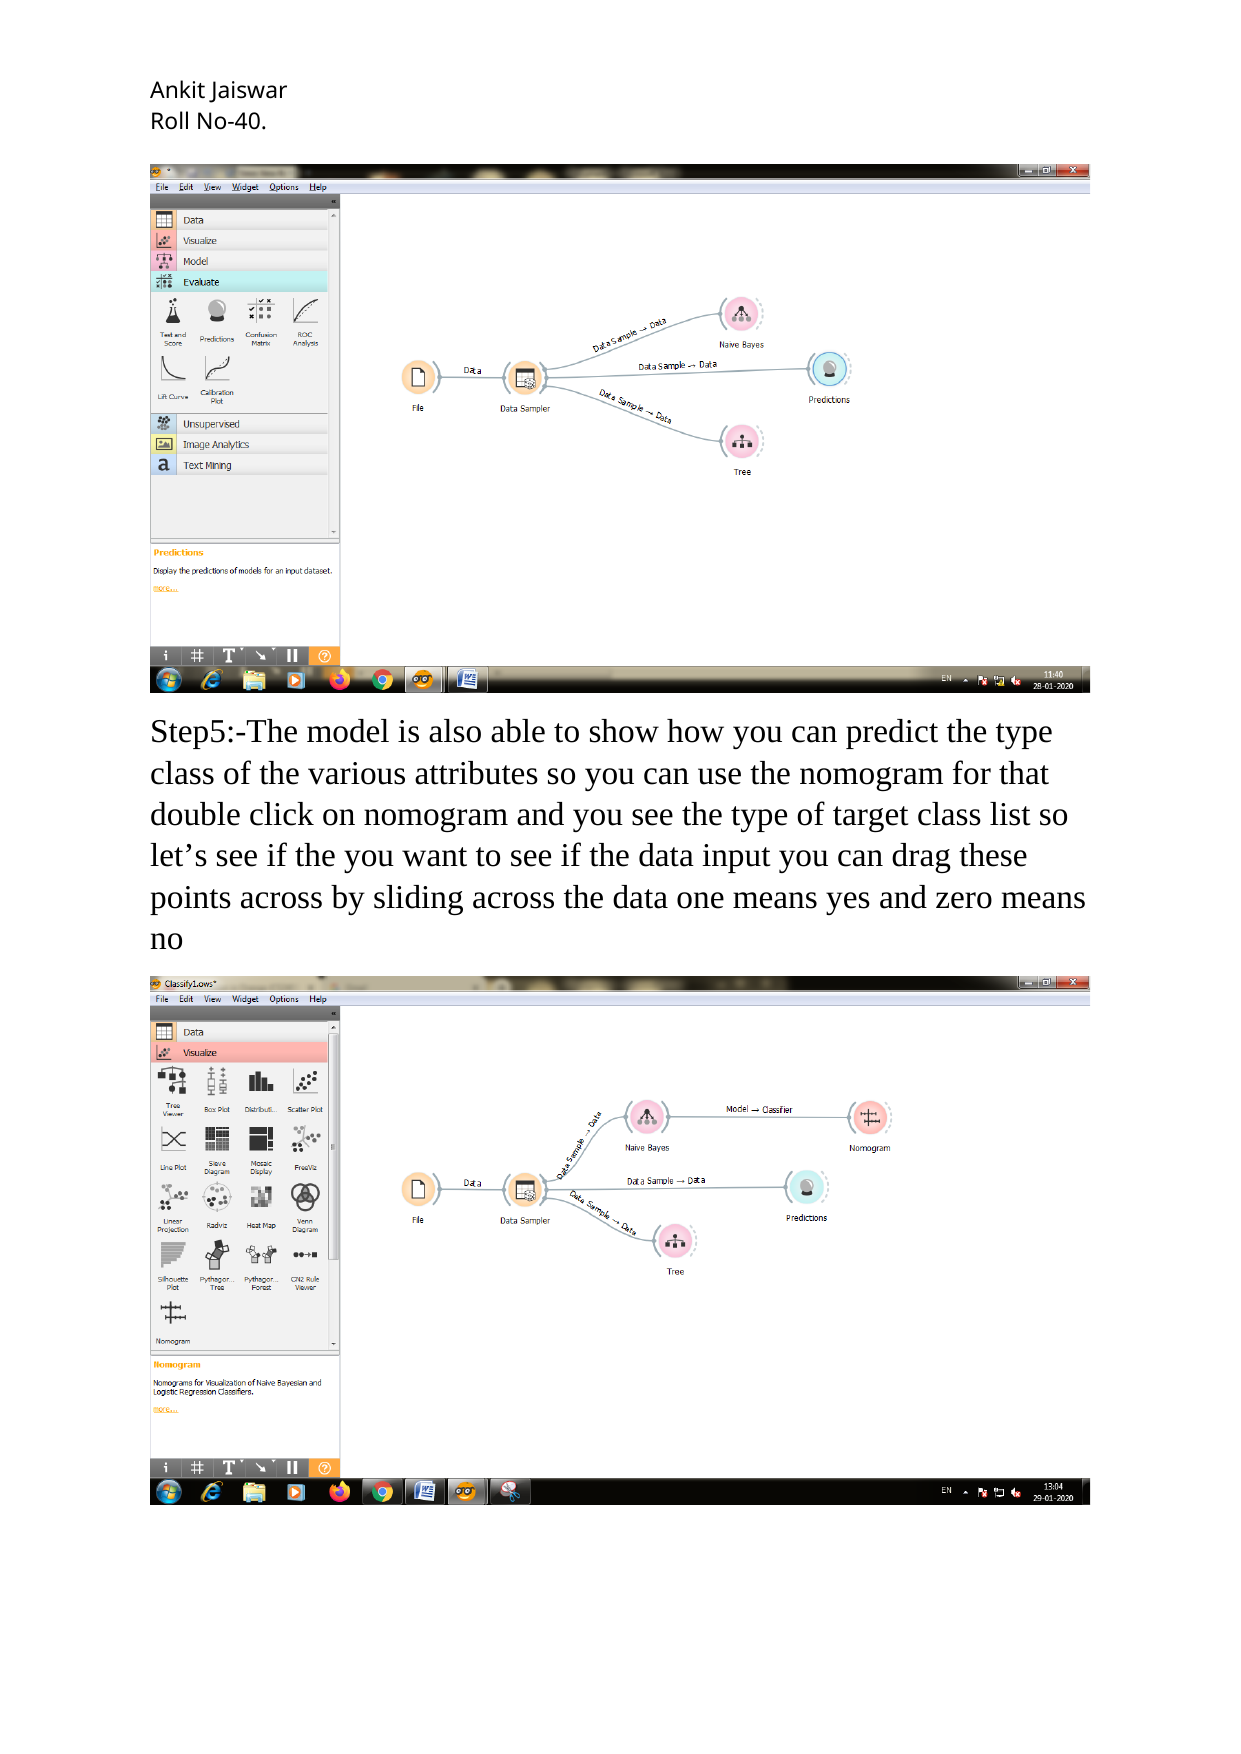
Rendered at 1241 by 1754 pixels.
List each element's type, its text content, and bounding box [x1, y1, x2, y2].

picture [150, 164, 1091, 693]
text Step5:-The model is also able to show how you can predict the type class of the various attributes so you can use the nomogram for that double click on nomogram and you see the type of target class list so let’s see if the you want to see if the data input you can drag these points across by sliding across the data one means yes and zero means no [150, 712, 1090, 957]
picture [150, 976, 1091, 1505]
